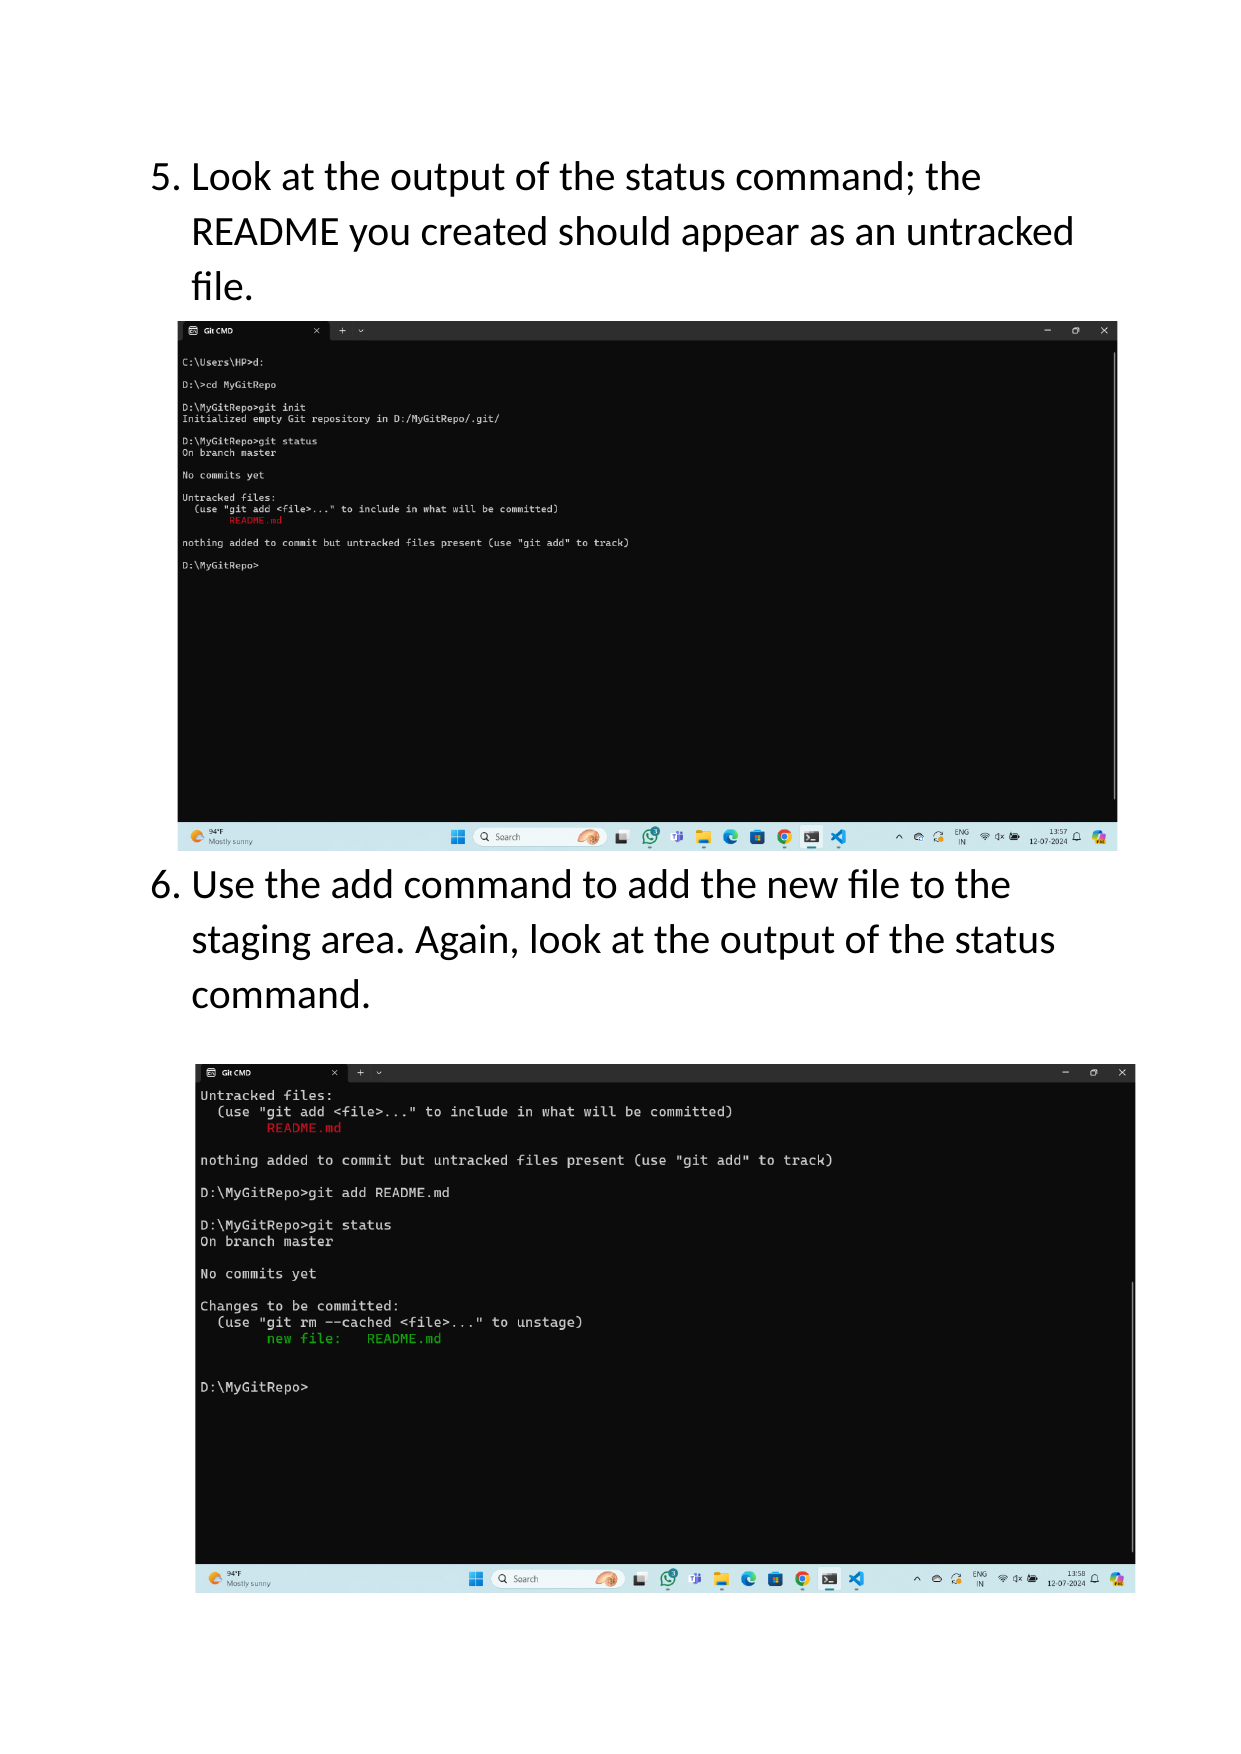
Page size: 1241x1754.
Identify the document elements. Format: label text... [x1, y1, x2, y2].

list Look at the output of the status command; the README you created should appear as an untracked file. [150, 150, 1090, 311]
picture [177, 321, 1118, 851]
picture [195, 1064, 1136, 1593]
